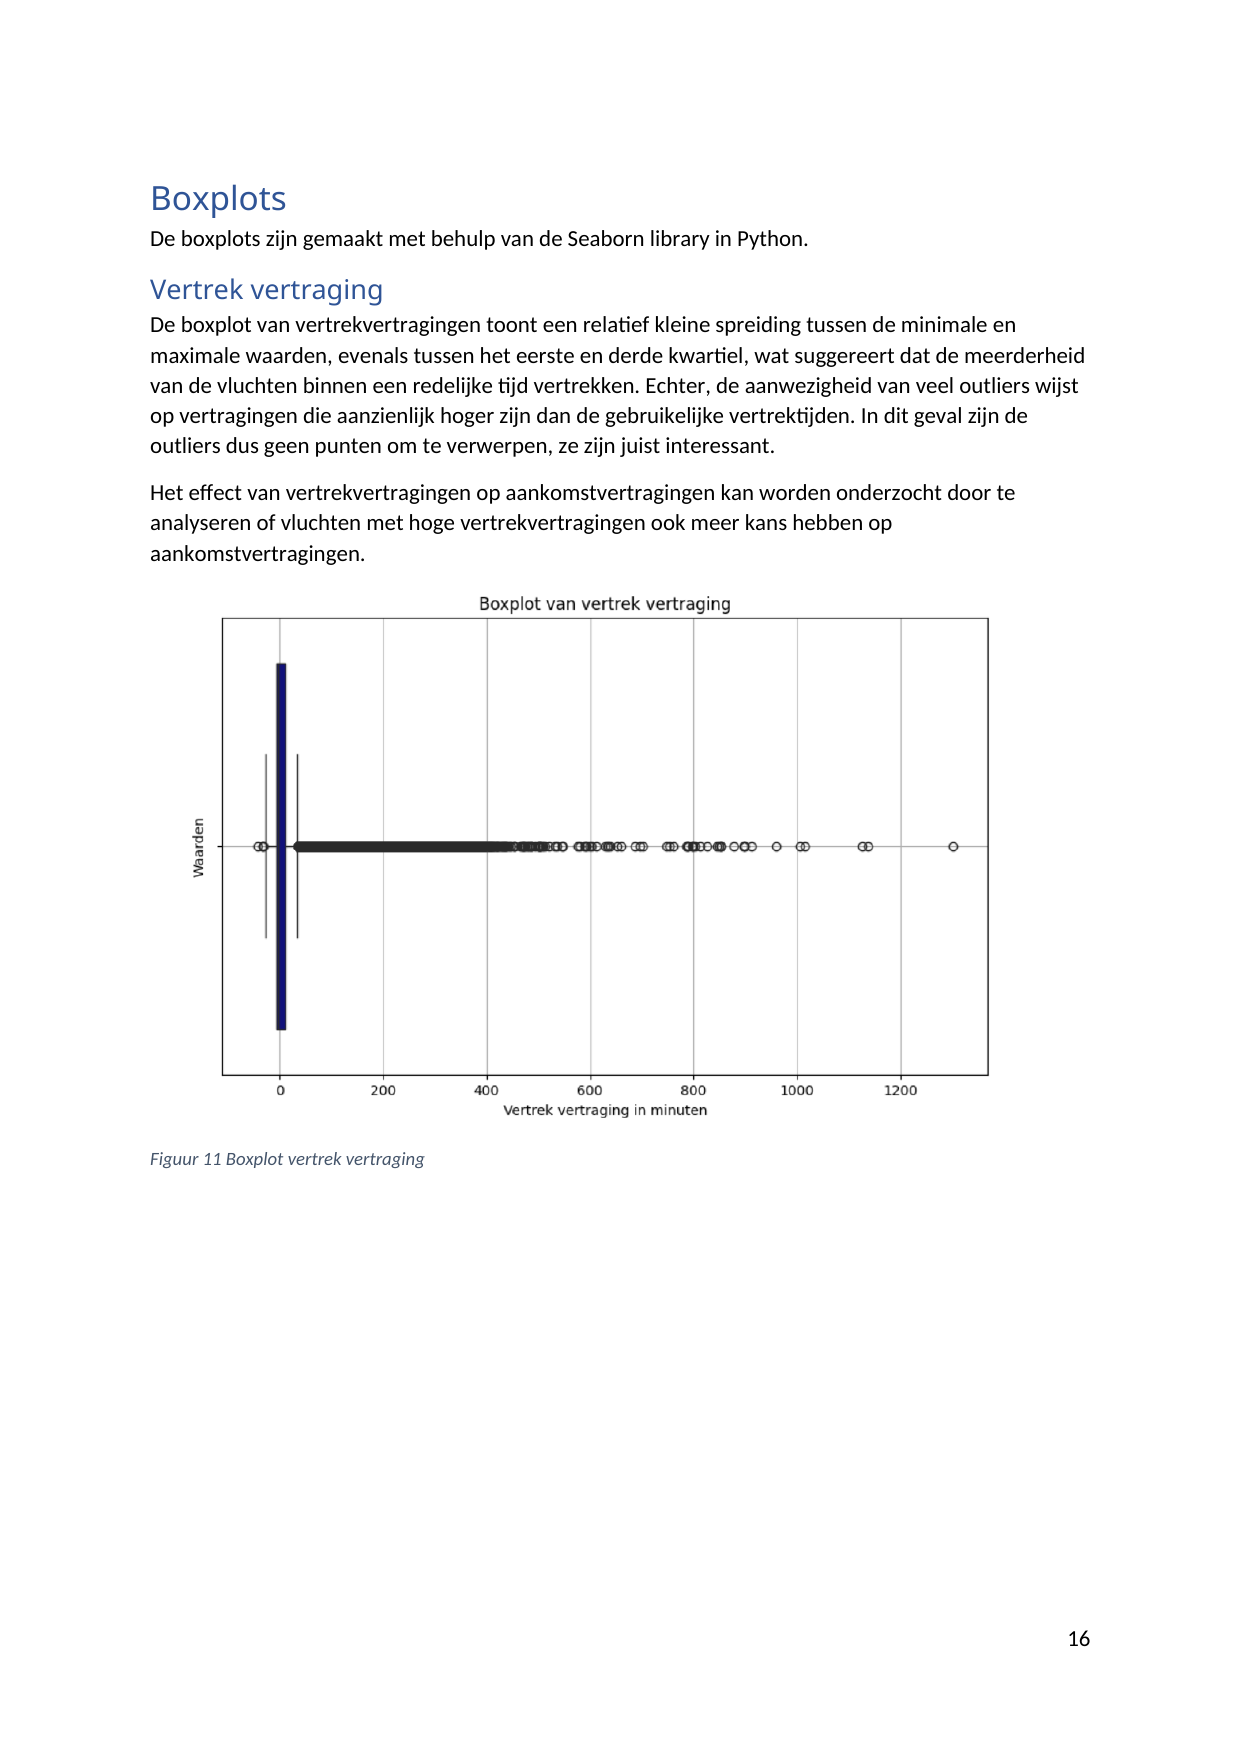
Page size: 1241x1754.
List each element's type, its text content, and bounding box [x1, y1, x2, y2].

picture [150, 585, 1091, 1129]
subtitle Boxplots [150, 175, 1090, 220]
text Figuur 11 Boxplot vertrek vertraging [150, 1148, 1090, 1171]
subtitle Vertrek vertraging [150, 271, 1090, 308]
text Het effect van vertrekvertragingen op aankomstvertragingen kan worden onderzocht door te analyseren of vluchten met hoge vertrekvertragingen ook meer kans hebben op aankomstvertragingen. [150, 478, 1090, 567]
text De boxplot van vertrekvertragingen toont een relatief kleine spreiding tussen de minimale en maximale waarden, evenals tussen het eerste en derde kwartiel, wat suggereert dat de meerderheid van de vluchten binnen een redelijke tijd vertrekken. Echter, de aanwezigheid van veel outliers wijst op vertragingen die aanzienlijk hoger zijn dan de gebruikelijke vertrektijden. In dit geval zijn de outliers dus geen punten om te verwerpen, ze zijn juist interessant. [150, 311, 1090, 459]
text De boxplots zijn gemaakt met behulp van de Seaborn library in Python. [150, 224, 1090, 252]
